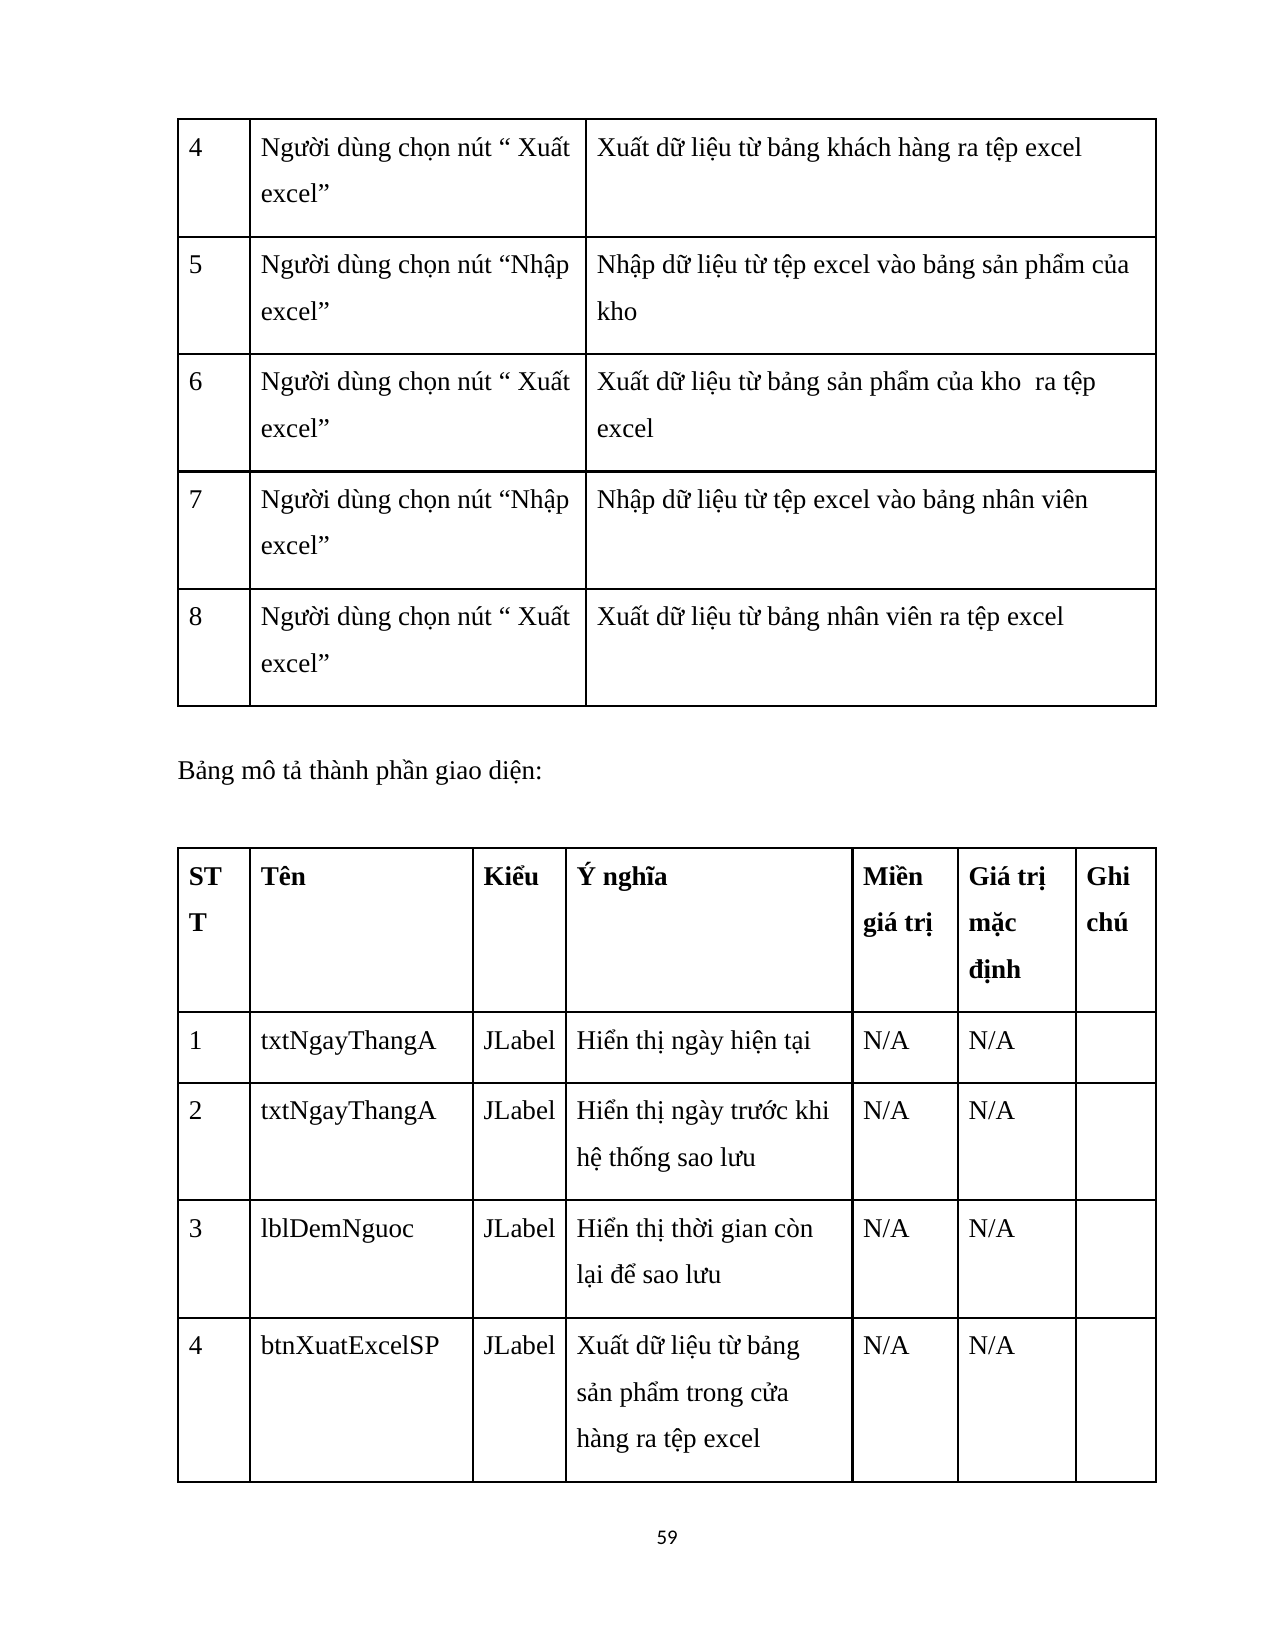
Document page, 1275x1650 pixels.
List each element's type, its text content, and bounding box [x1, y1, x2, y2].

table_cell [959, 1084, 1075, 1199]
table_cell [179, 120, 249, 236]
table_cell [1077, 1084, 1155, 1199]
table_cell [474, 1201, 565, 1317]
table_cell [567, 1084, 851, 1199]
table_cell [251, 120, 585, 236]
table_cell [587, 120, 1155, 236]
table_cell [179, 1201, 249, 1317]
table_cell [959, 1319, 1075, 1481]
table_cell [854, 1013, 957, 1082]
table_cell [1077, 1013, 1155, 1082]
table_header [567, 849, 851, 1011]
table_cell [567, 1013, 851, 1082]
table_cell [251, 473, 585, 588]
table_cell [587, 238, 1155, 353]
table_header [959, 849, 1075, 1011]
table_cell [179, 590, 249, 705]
text Bảng mô tả thành phần giao diện: [177, 754, 1157, 785]
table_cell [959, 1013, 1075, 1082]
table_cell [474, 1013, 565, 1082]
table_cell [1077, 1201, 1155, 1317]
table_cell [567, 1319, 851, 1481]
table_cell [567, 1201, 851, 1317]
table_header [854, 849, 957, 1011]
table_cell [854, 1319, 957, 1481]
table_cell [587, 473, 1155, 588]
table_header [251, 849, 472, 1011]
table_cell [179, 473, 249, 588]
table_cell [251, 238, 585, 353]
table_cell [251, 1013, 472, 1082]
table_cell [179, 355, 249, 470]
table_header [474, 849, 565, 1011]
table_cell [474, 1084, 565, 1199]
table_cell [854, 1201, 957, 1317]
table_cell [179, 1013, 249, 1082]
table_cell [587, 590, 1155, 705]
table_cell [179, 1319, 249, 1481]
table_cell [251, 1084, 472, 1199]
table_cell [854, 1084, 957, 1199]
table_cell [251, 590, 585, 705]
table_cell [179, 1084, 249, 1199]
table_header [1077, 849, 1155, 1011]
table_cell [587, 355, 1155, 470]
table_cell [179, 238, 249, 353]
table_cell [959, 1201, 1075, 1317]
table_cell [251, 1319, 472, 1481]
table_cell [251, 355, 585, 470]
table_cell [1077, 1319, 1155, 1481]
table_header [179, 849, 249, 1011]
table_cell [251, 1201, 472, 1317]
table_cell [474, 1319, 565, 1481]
